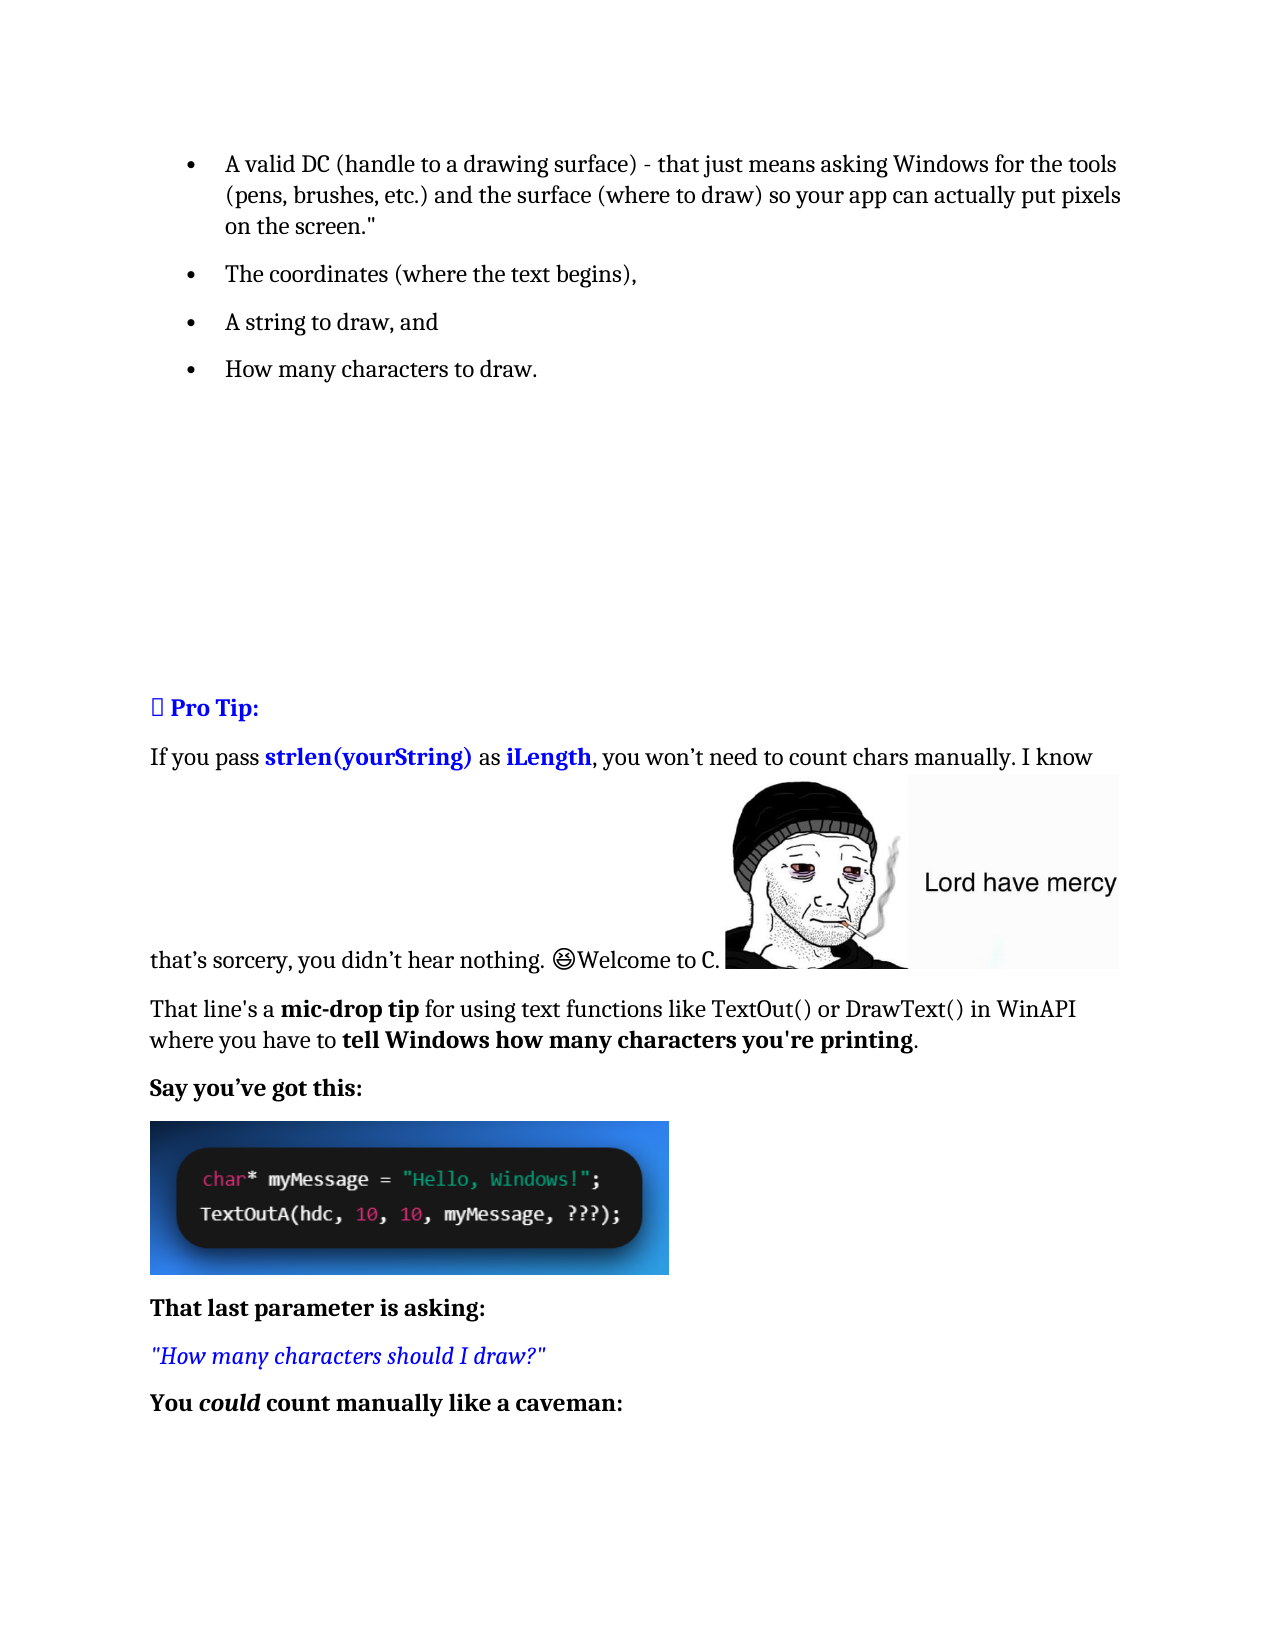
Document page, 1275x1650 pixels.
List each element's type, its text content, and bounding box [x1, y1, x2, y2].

text 🧠 Pro Tip: [150, 689, 1125, 723]
text Say you’ve got this: [150, 1074, 1125, 1103]
picture [725, 774, 1119, 969]
list A valid DC (handle to a drawing surface) - that just means asking Windows for the tools (pens, brushes, etc.) and the surface (where to draw) so your app can actually put pixels on the screen." [187, 150, 1125, 241]
picture [150, 1121, 669, 1275]
text That last parameter is asking: [150, 1294, 1125, 1323]
list A string to draw, and [187, 307, 1125, 336]
text "How many characters should I draw?" [150, 1342, 1125, 1370]
list The coordinates (where the text begins), [187, 260, 1125, 288]
text You could count manually like a caveman: [150, 1389, 1125, 1418]
list How many characters to draw. [187, 355, 1125, 384]
text That line's a mic-drop tip for using text functions like TextOut() or DrawText() in WinAPI where you have to tell Windows how many characters you're printing. [150, 995, 1125, 1055]
